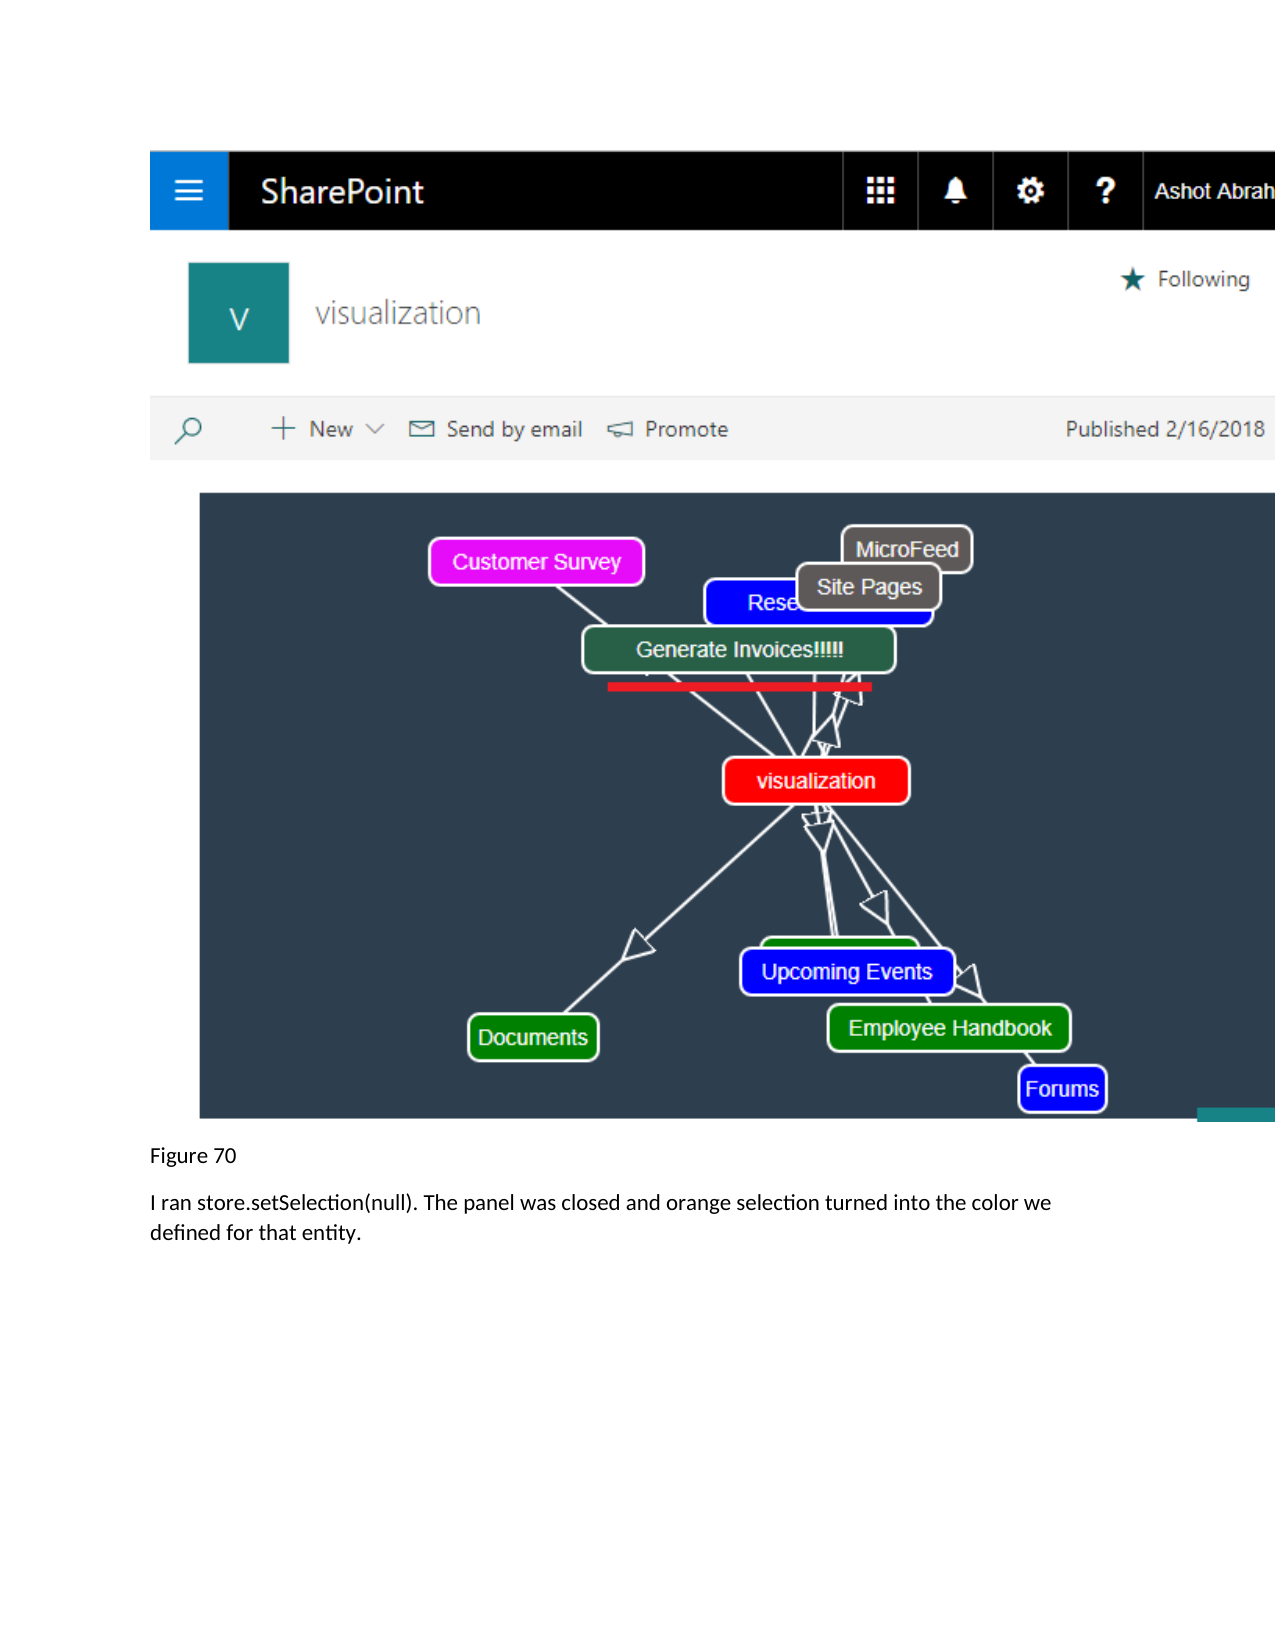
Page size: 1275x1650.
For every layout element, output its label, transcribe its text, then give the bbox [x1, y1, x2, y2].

picture [150, 150, 1275, 1122]
text Figure 70 [150, 1141, 1125, 1169]
text I ran store.setSelection(null). The panel was closed and orange selection turned into the color we defined for that entity. [150, 1188, 1125, 1246]
